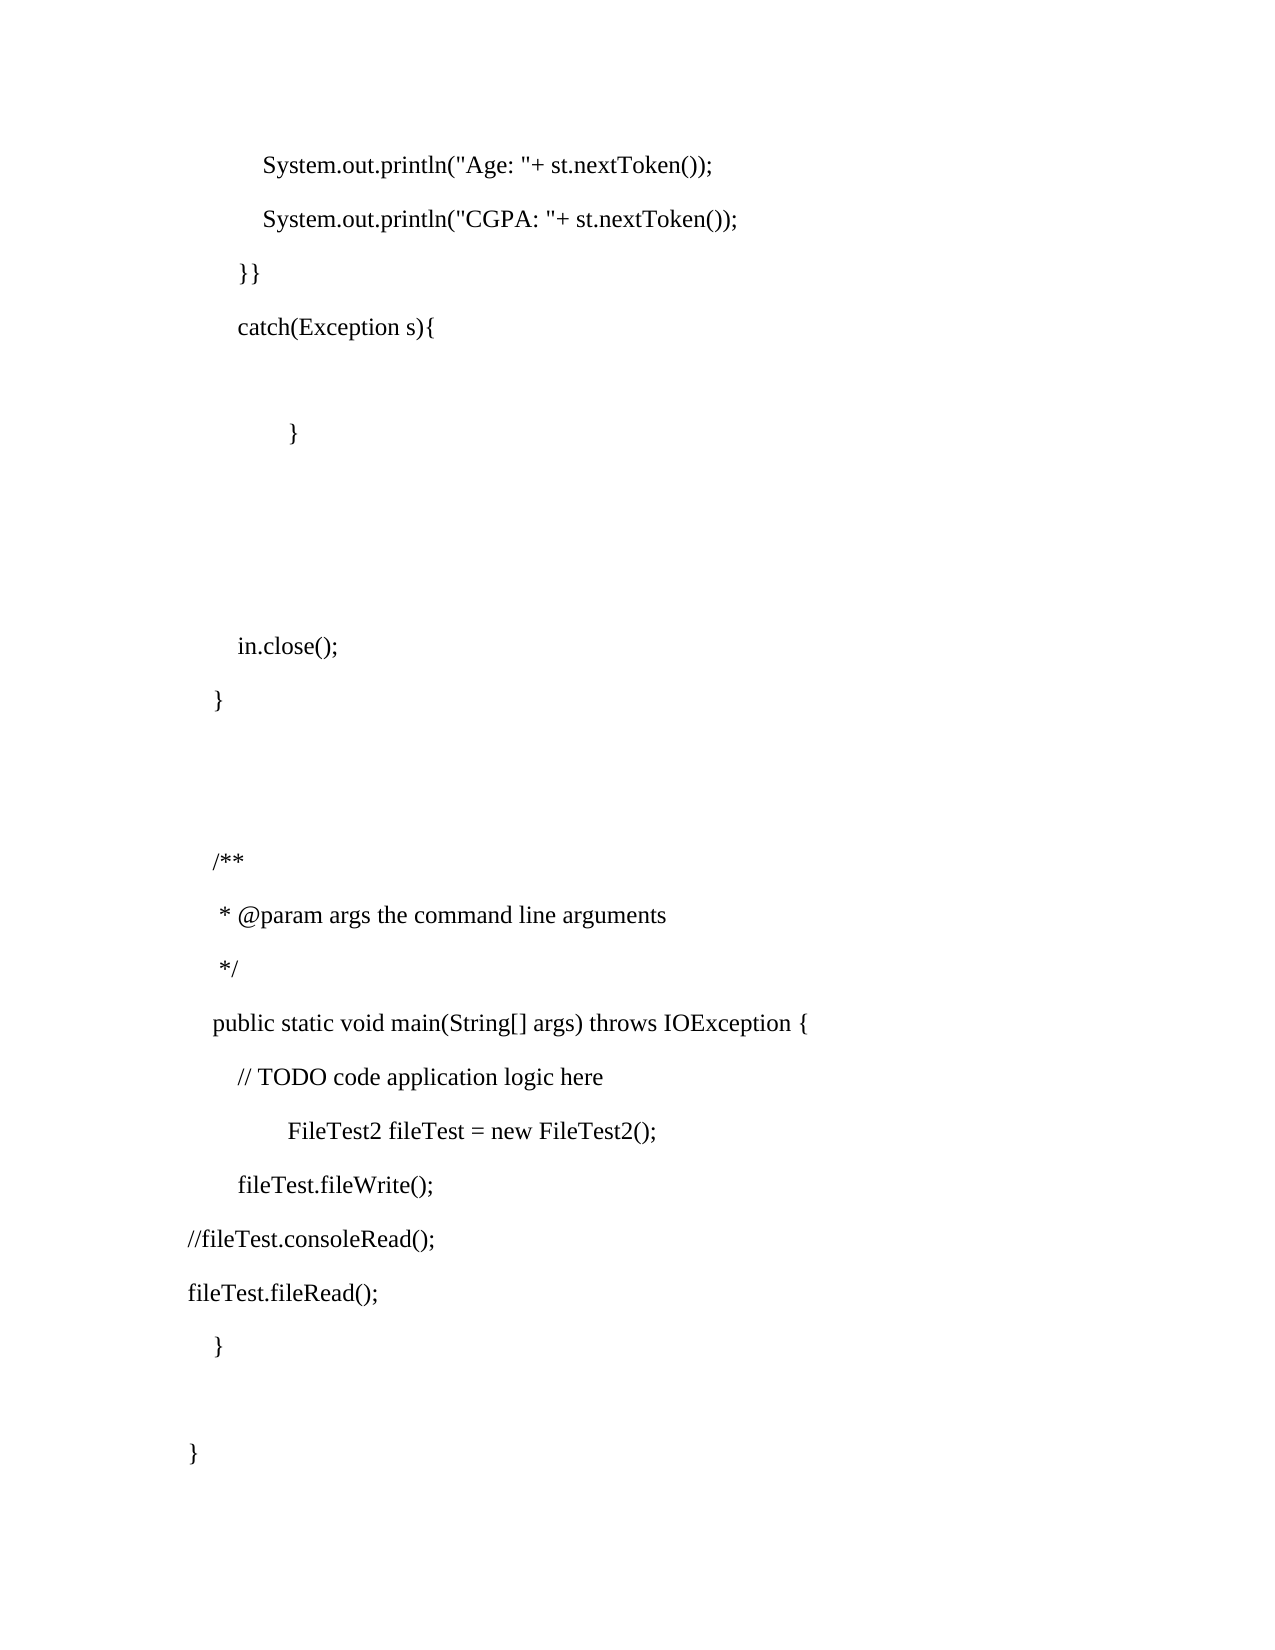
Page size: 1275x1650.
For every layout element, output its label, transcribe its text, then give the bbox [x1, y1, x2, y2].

text } [187, 418, 1125, 447]
text System.out.println("Age: "+ st.nextToken()); [187, 150, 1125, 179]
text fileTest.fileWrite(); [187, 1170, 1125, 1199]
text // TODO code application logic here [187, 1062, 1125, 1091]
text * @param args the command line arguments [187, 901, 1125, 929]
text } [187, 685, 1125, 714]
text } [187, 1331, 1125, 1360]
text /** [187, 847, 1125, 876]
text in.close(); [187, 631, 1125, 660]
text }} [187, 258, 1125, 286]
text public static void main(String[] args) throws IOException { [187, 1008, 1125, 1037]
text System.out.println("CGPA: "+ st.nextToken()); [187, 204, 1125, 233]
text catch(Exception s){ [187, 312, 1125, 340]
text FileTest2 fileTest = new FileTest2(); [187, 1116, 1125, 1145]
text */ [187, 954, 1125, 983]
text //fileTest.consoleRead(); [187, 1224, 1125, 1252]
text fileTest.fileRead(); [187, 1278, 1125, 1306]
text } [187, 1438, 1125, 1467]
